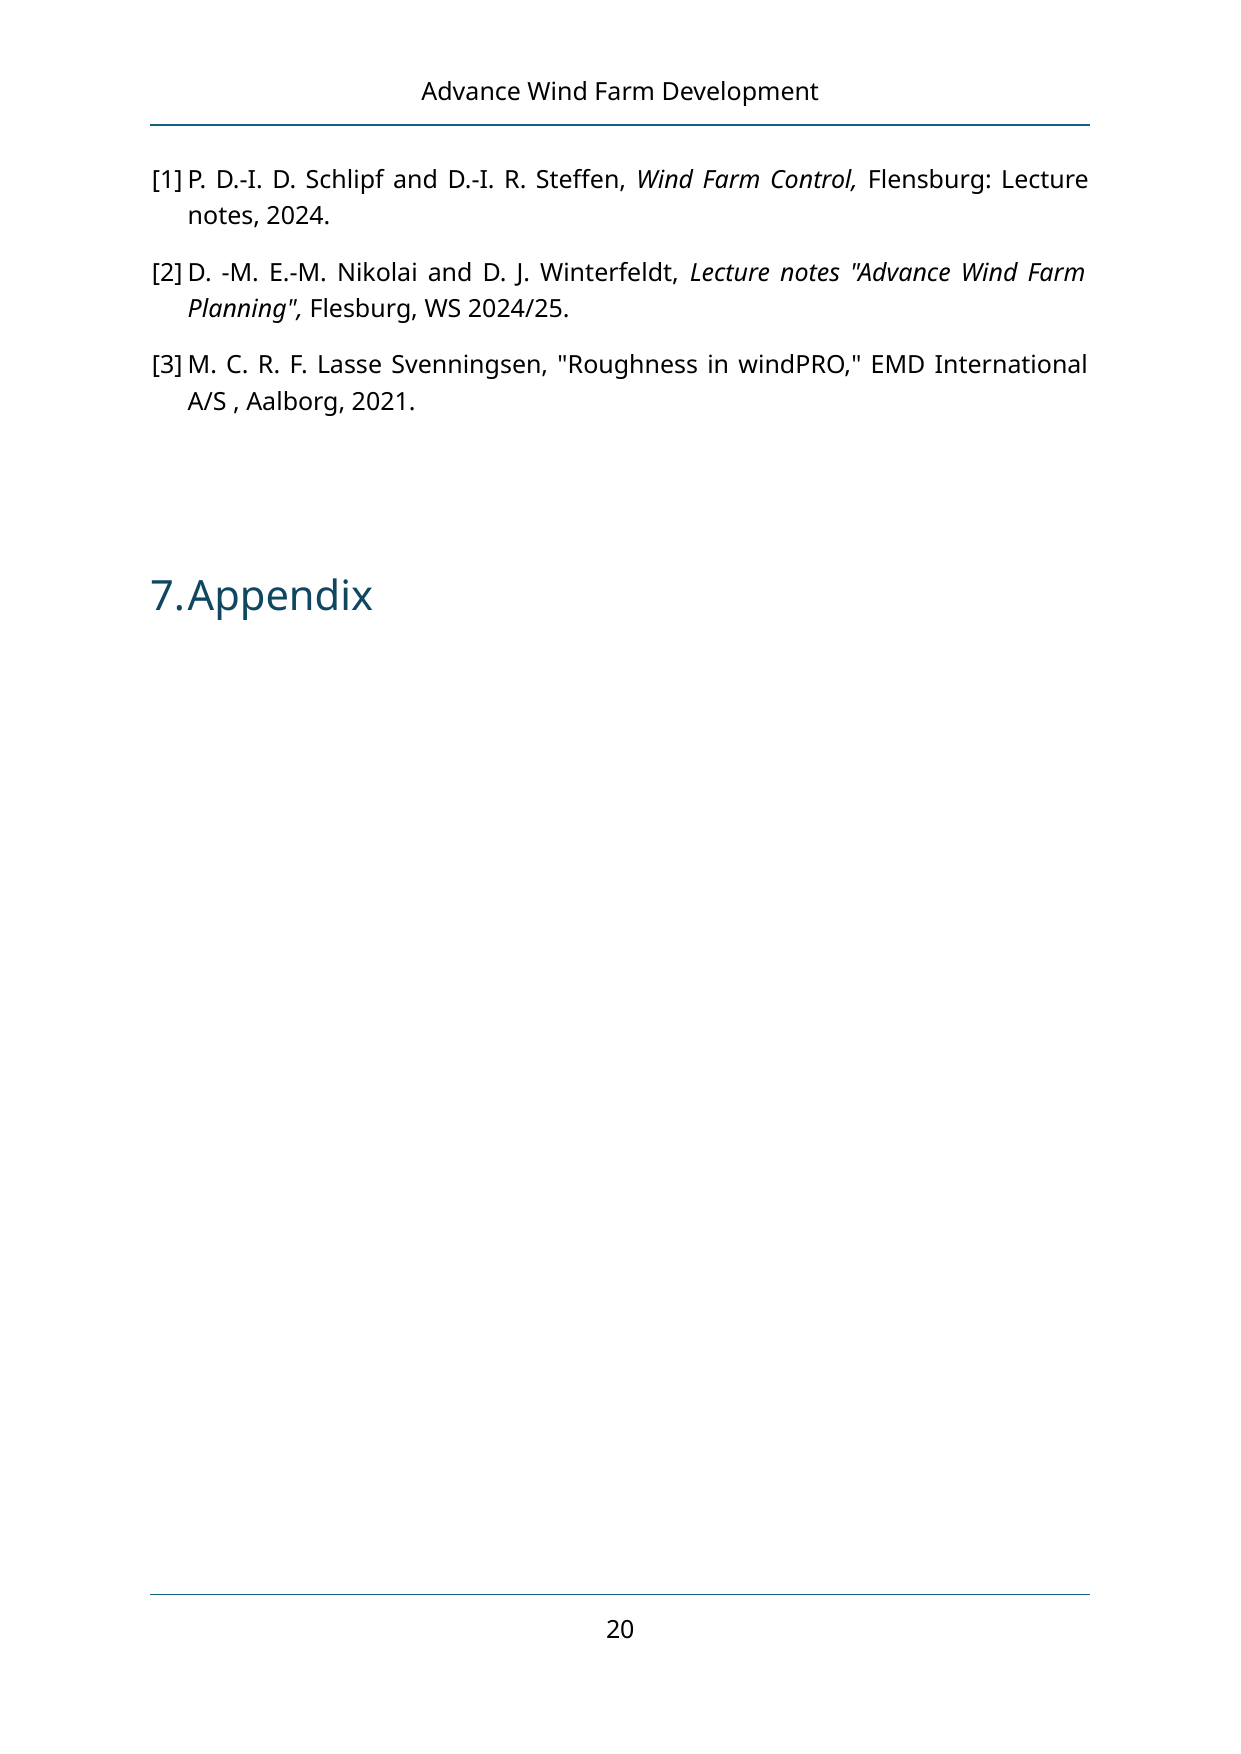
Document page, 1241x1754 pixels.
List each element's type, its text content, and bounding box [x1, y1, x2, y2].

subtitle Appendix [150, 566, 1090, 623]
